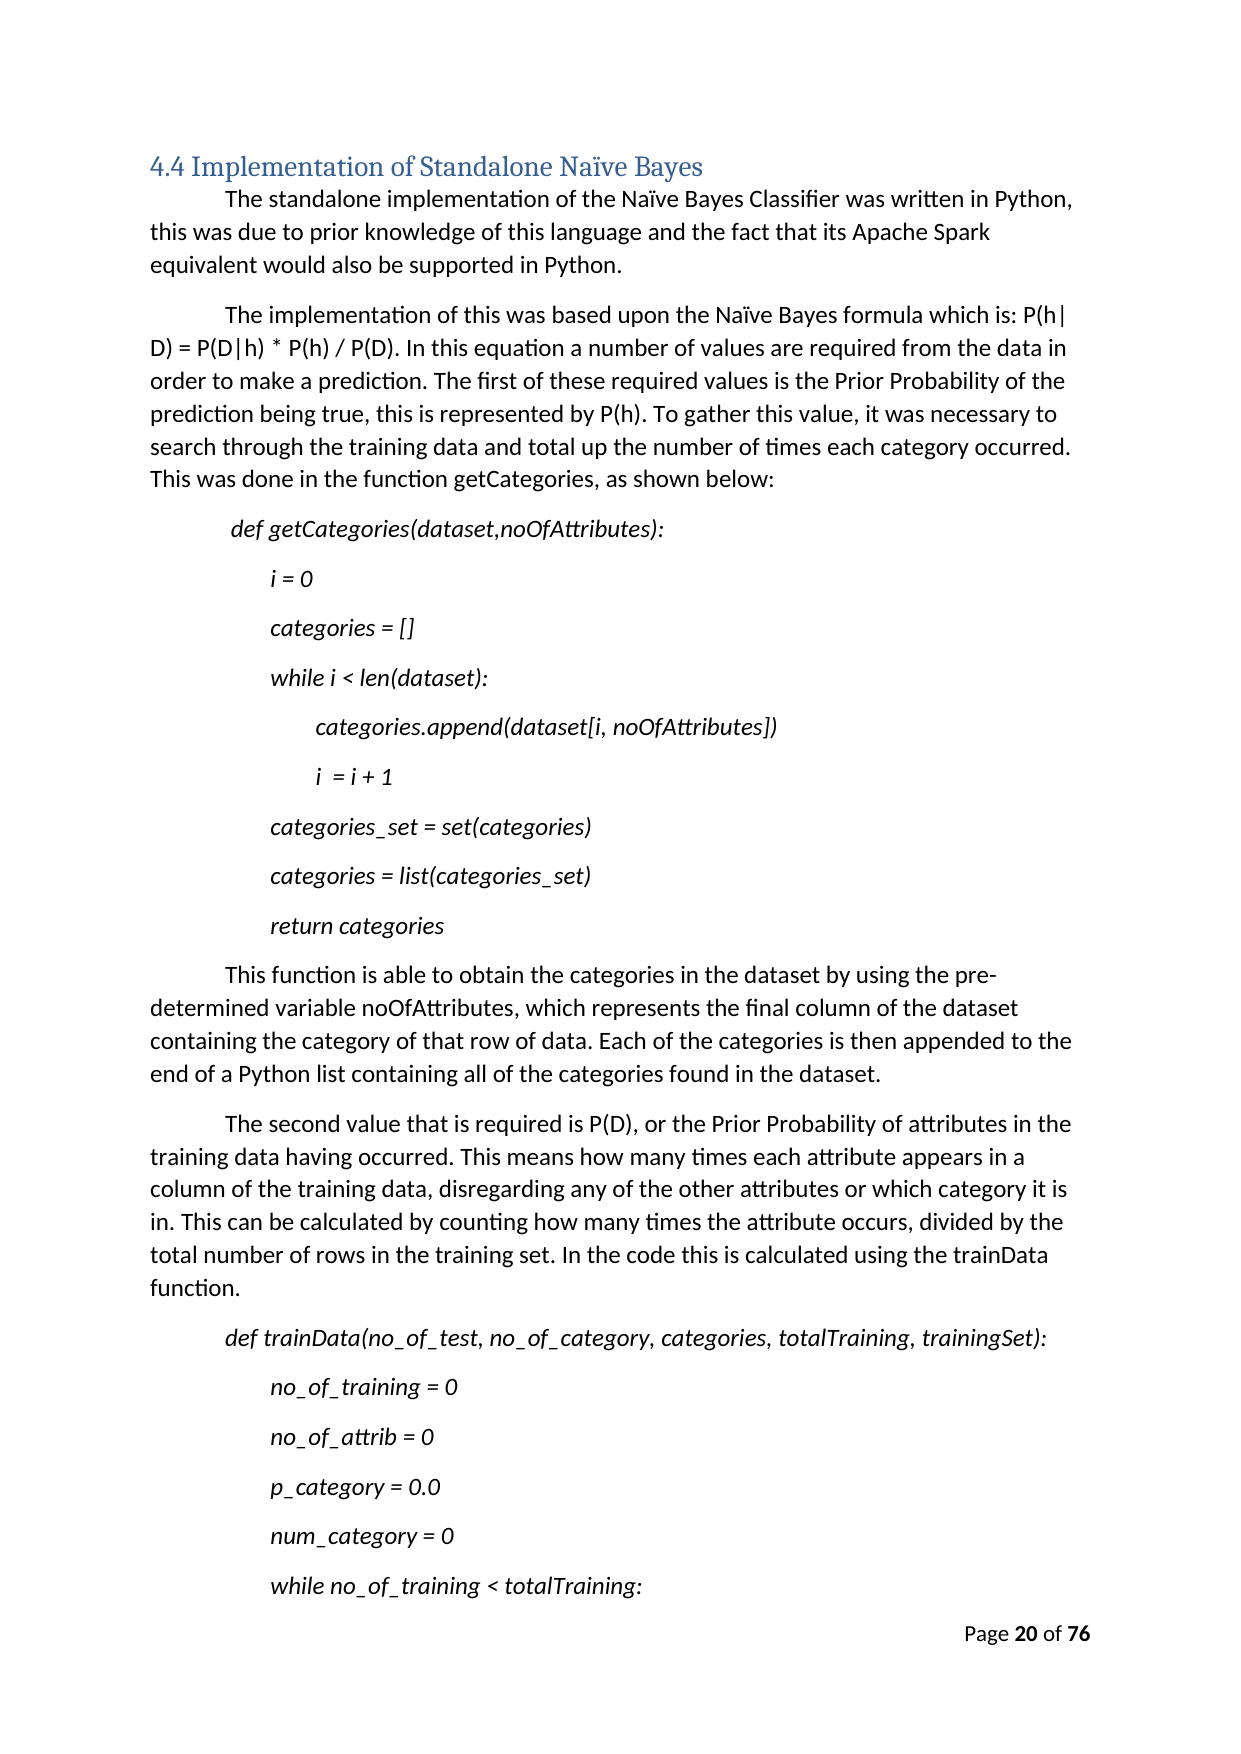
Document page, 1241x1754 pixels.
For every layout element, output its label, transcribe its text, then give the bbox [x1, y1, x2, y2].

text The implementation of this was based upon the Naïve Bayes formula which is: P(h|D) = P(D|h) * P(h) / P(D). In this equation a number of values are required from the data in order to make a prediction. The first of these required values is the Prior Probability of the prediction being true, this is represented by P(h). To gather this value, it was necessary to search through the training data and total up the number of times each category occurred. This was done in the function getCategories, as shown below: [150, 299, 1090, 494]
text no_of_attrib = 0 [150, 1421, 1090, 1452]
text return categories [150, 910, 1090, 940]
text def trainData(no_of_test, no_of_category, categories, totalTraining, trainingSet): [150, 1322, 1090, 1352]
text The standalone implementation of the Naïve Bayes Classifier was written in Python, this was due to prior knowledge of this language and the fact that its Apache Spark equivalent would also be supported in Python. [150, 183, 1090, 280]
subtitle 4.4 Implementation of Standalone Naïve Bayes [150, 150, 1090, 183]
text while no_of_training < totalTraining: [150, 1570, 1090, 1600]
text no_of_training = 0 [150, 1371, 1090, 1402]
text while i < len(dataset): [150, 662, 1090, 692]
text categories.append(dataset[i, noOfAttributes]) [150, 711, 1090, 742]
text The second value that is required is P(D), or the Prior Probability of attributes in the training data having occurred. This means how many times each attribute appears in a column of the training data, disregarding any of the other attributes or which category it is in. This can be calculated by counting how many times the attribute occurs, divided by the total number of rows in the training set. In the code this is calculated using the trainData function. [150, 1108, 1090, 1303]
text This function is able to obtain the categories in the dataset by using the pre-determined variable noOfAttributes, which represents the final column of the dataset containing the category of that row of data. Each of the categories is then appended to the end of a Python list containing all of the categories found in the dataset. [150, 959, 1090, 1089]
text def getCategories(dataset,noOfAttributes): [150, 513, 1090, 544]
text categories = list(categories_set) [150, 860, 1090, 891]
text num_category = 0 [150, 1520, 1090, 1551]
text categories = [] [150, 612, 1090, 643]
text i = i + 1 [150, 761, 1090, 792]
text p_category = 0.0 [150, 1471, 1090, 1501]
text categories_set = set(categories) [150, 811, 1090, 841]
text i = 0 [150, 563, 1090, 593]
